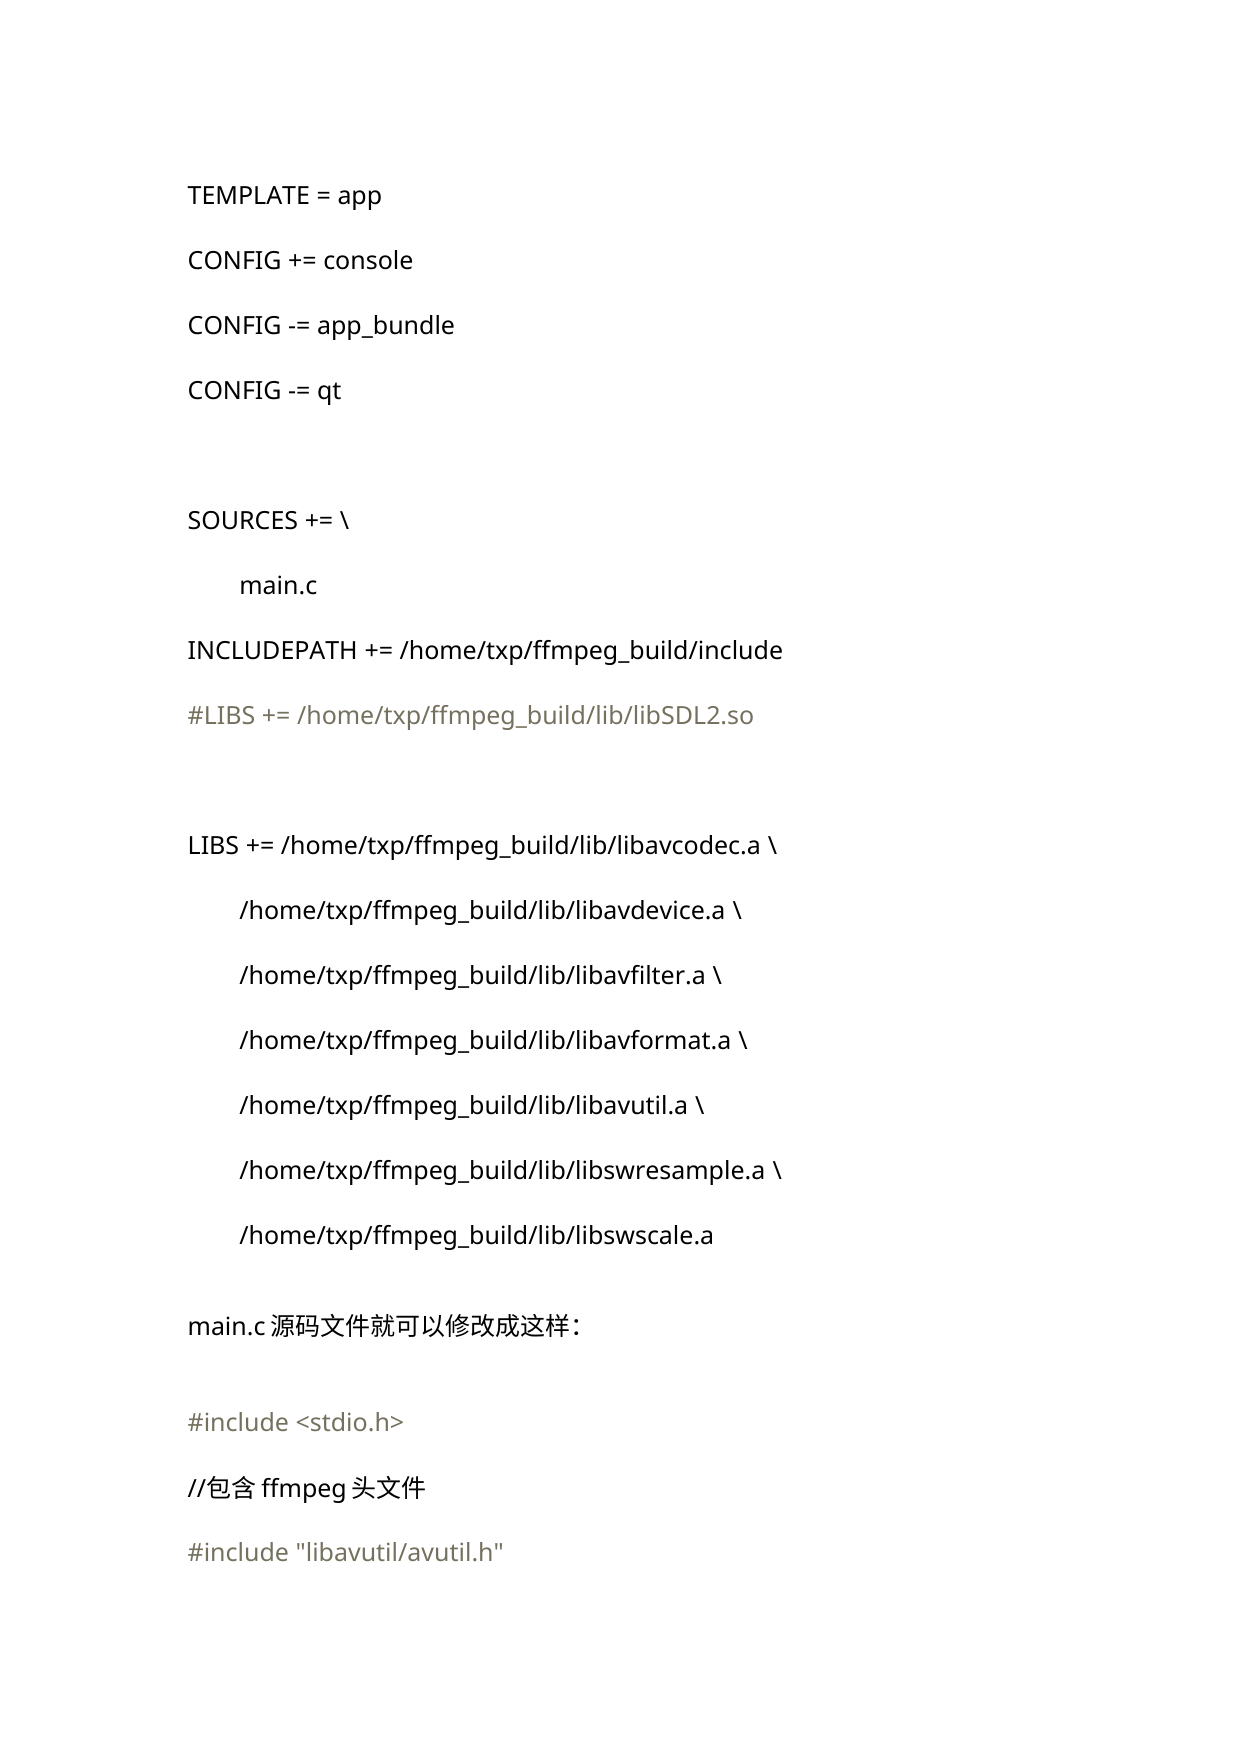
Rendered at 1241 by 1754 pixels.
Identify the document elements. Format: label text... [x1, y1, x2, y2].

text TEMPLATE = app CONFIG += console CONFIG -= app_bundle CONFIG -= qt SOURCES += \ main.c INCLUDEPATH += /home/txp/ffmpeg_build/include #LIBS += /home/txp/ffmpeg_build/lib/libSDL2.so LIBS += /home/txp/ffmpeg_build/lib/libavcodec.a \ /home/txp/ffmpeg_build/lib/libavdevice.a \ /home/txp/ffmpeg_build/lib/libavfilter.a \ /home/txp/ffmpeg_build/lib/libavformat.a \ /home/txp/ffmpeg_build/lib/libavutil.a \ /home/txp/ffmpeg_build/lib/libswresample.a \ /home/txp/ffmpeg_build/lib/libswscale.a [187, 162, 1053, 1267]
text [187, 1389, 1053, 1584]
text main.c源码文件就可以修改成这样： [187, 1292, 1053, 1357]
